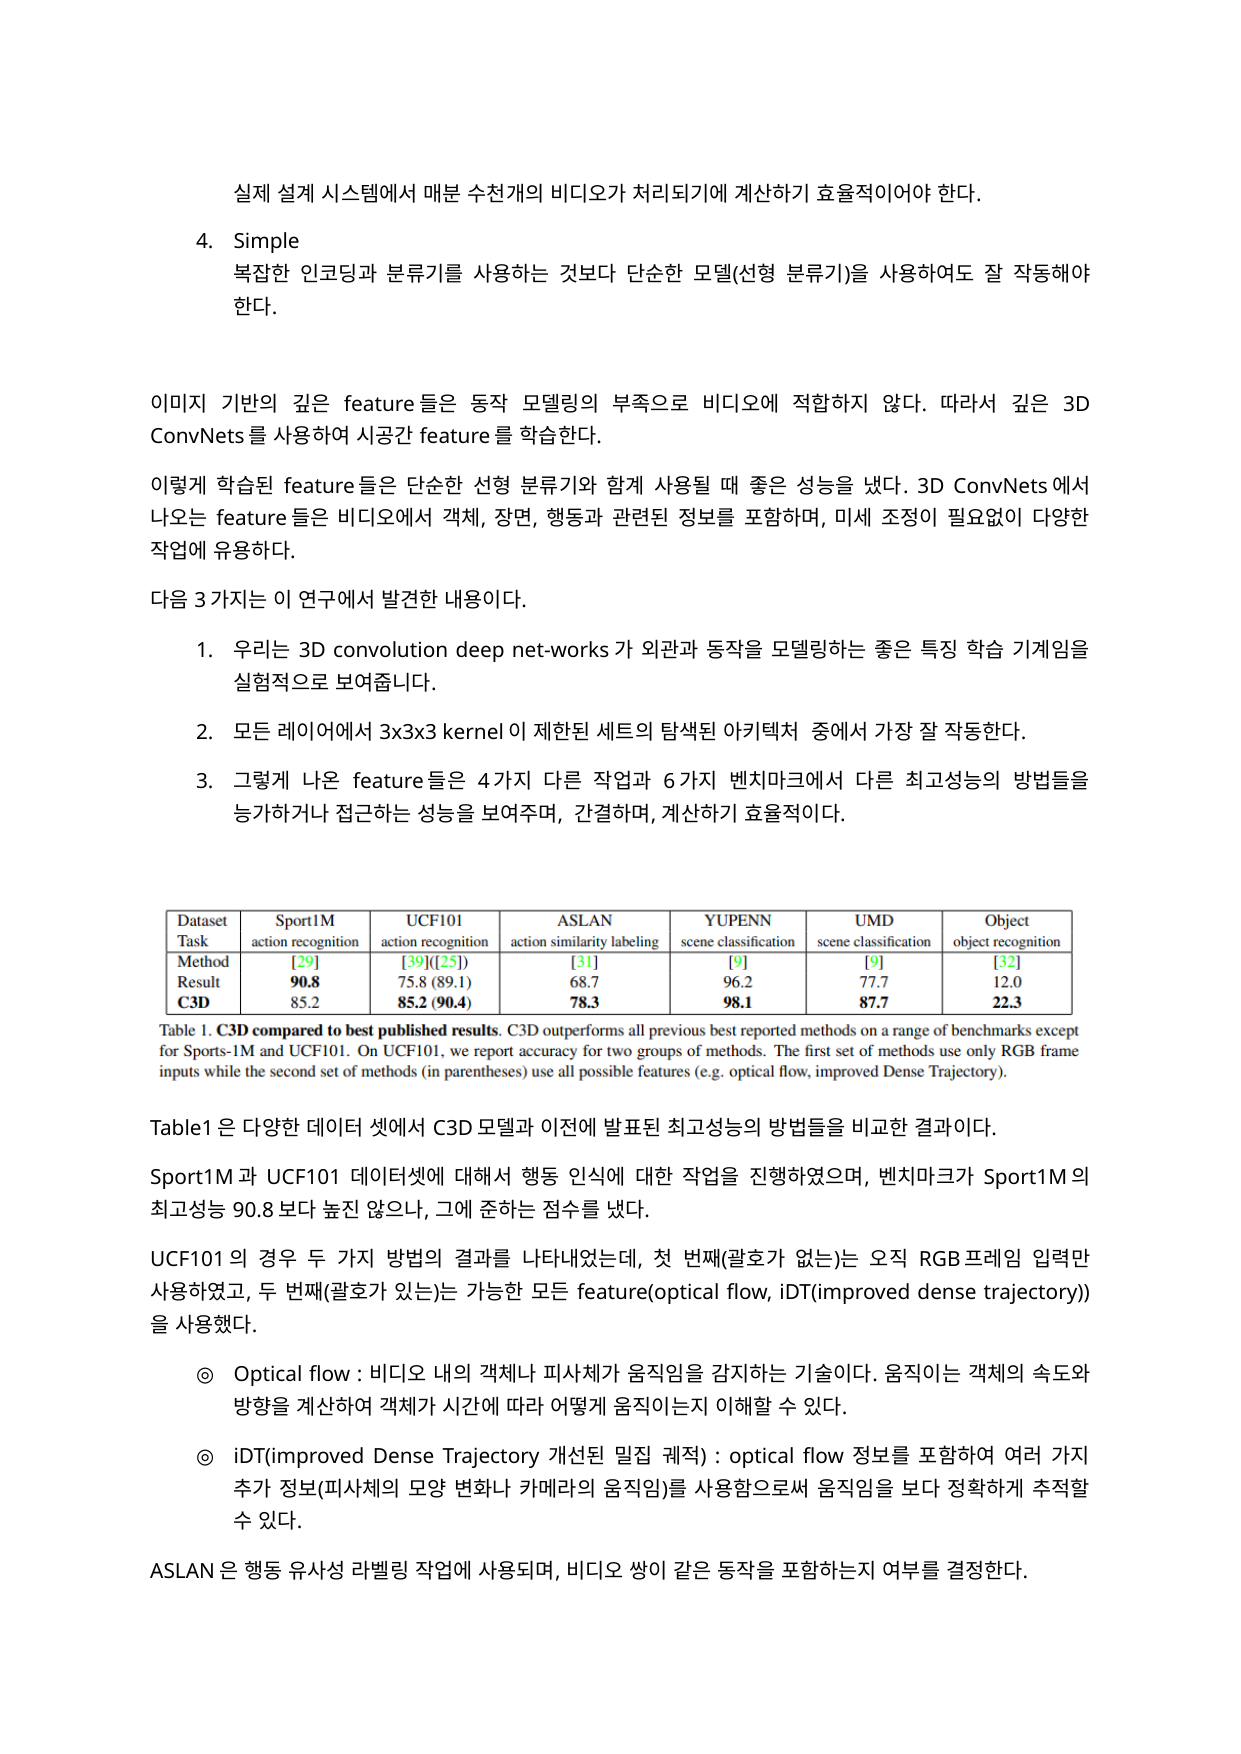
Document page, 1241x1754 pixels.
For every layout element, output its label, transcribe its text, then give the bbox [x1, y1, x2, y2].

list Simple 복잡한 인코딩과 분류기를 사용하는 것보다 단순한 모델(선형 분류기)을 사용하여도 잘 작동해야 한다. [196, 227, 1090, 320]
list Optical flow : 비디오 내의 객체나 피사체가 움직임을 감지하는 기술이다. 움직이는 객체의 속도와 방향을 계산하여 객체가 시간에 따라 어떻게 움직이는지 이해할 수 있다. [196, 1357, 1090, 1420]
text UCF101의 경우 두 가지 방법의 결과를 나타내었는데, 첫 번째(괄호가 없는)는 오직 RGB프레임 입력만 사용하였고, 두 번째(괄호가 있는)는 가능한 모든 feature(optical flow, iDT(improved dense trajectory))을 사용했다. [150, 1242, 1090, 1338]
text Sport1M과 UCF101 데이터셋에 대해서 행동 인식에 대한 작업을 진행하였으며, 벤치마크가 Sport1M의 최고성능 90.8보다 높진 않으나, 그에 준하는 점수를 냈다. [150, 1160, 1090, 1223]
list 그렇게 나온 feature들은 4가지 다른 작업과 6가지 벤치마크에서 다른 최고성능의 방법들을 능가하거나 접근하는 성능을 보여주며, 간결하며, 계산하기 효율적이다. [196, 764, 1090, 827]
text 이렇게 학습된 feature들은 단순한 선형 분류기와 함계 사용될 때 좋은 성능을 냈다. 3D ConvNets에서 나오는 feature들은 비디오에서 객체, 장면, 행동과 관련된 정보를 포함하며, 미세 조정이 필요없이 다양한 작업에 유용하다. [150, 469, 1090, 564]
text 다음 3가지는 이 연구에서 발견한 내용이다. [150, 584, 1090, 614]
list 모든 레이어에서 3x3x3 kernel이 제한된 세트의 탐색된 아키텍처 중에서 가장 잘 작동한다. [196, 715, 1090, 745]
text ASLAN은 행동 유사성 라벨링 작업에 사용되며, 비디오 쌍이 같은 동작을 포함하는지 여부를 결정한다. [150, 1554, 1090, 1584]
list 우리는 3D convolution deep net-works가 외관과 동작을 모델링하는 좋은 특징 학습 기계임을 실험적으로 보여줍니다. [196, 633, 1090, 696]
text Table1은 다양한 데이터 셋에서 C3D모델과 이전에 발표된 최고성능의 방법들을 비교한 결과이다. [150, 1111, 1090, 1141]
picture [150, 893, 1091, 1092]
list iDT(improved Dense Trajectory 개선된 밀집 궤적) : optical flow 정보를 포함하여 여러 가지 추가 정보(피사체의 모양 변화나 카메라의 움직임)를 사용함으로써 움직임을 보다 정확하게 추적할 수 있다. [196, 1439, 1090, 1535]
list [196, 177, 1090, 207]
text 이미지 기반의 깊은 feature들은 동작 모델링의 부족으로 비디오에 적합하지 않다. 따라서 깊은 3D ConvNets를 사용하여 시공간 feature를 학습한다. [150, 387, 1090, 450]
